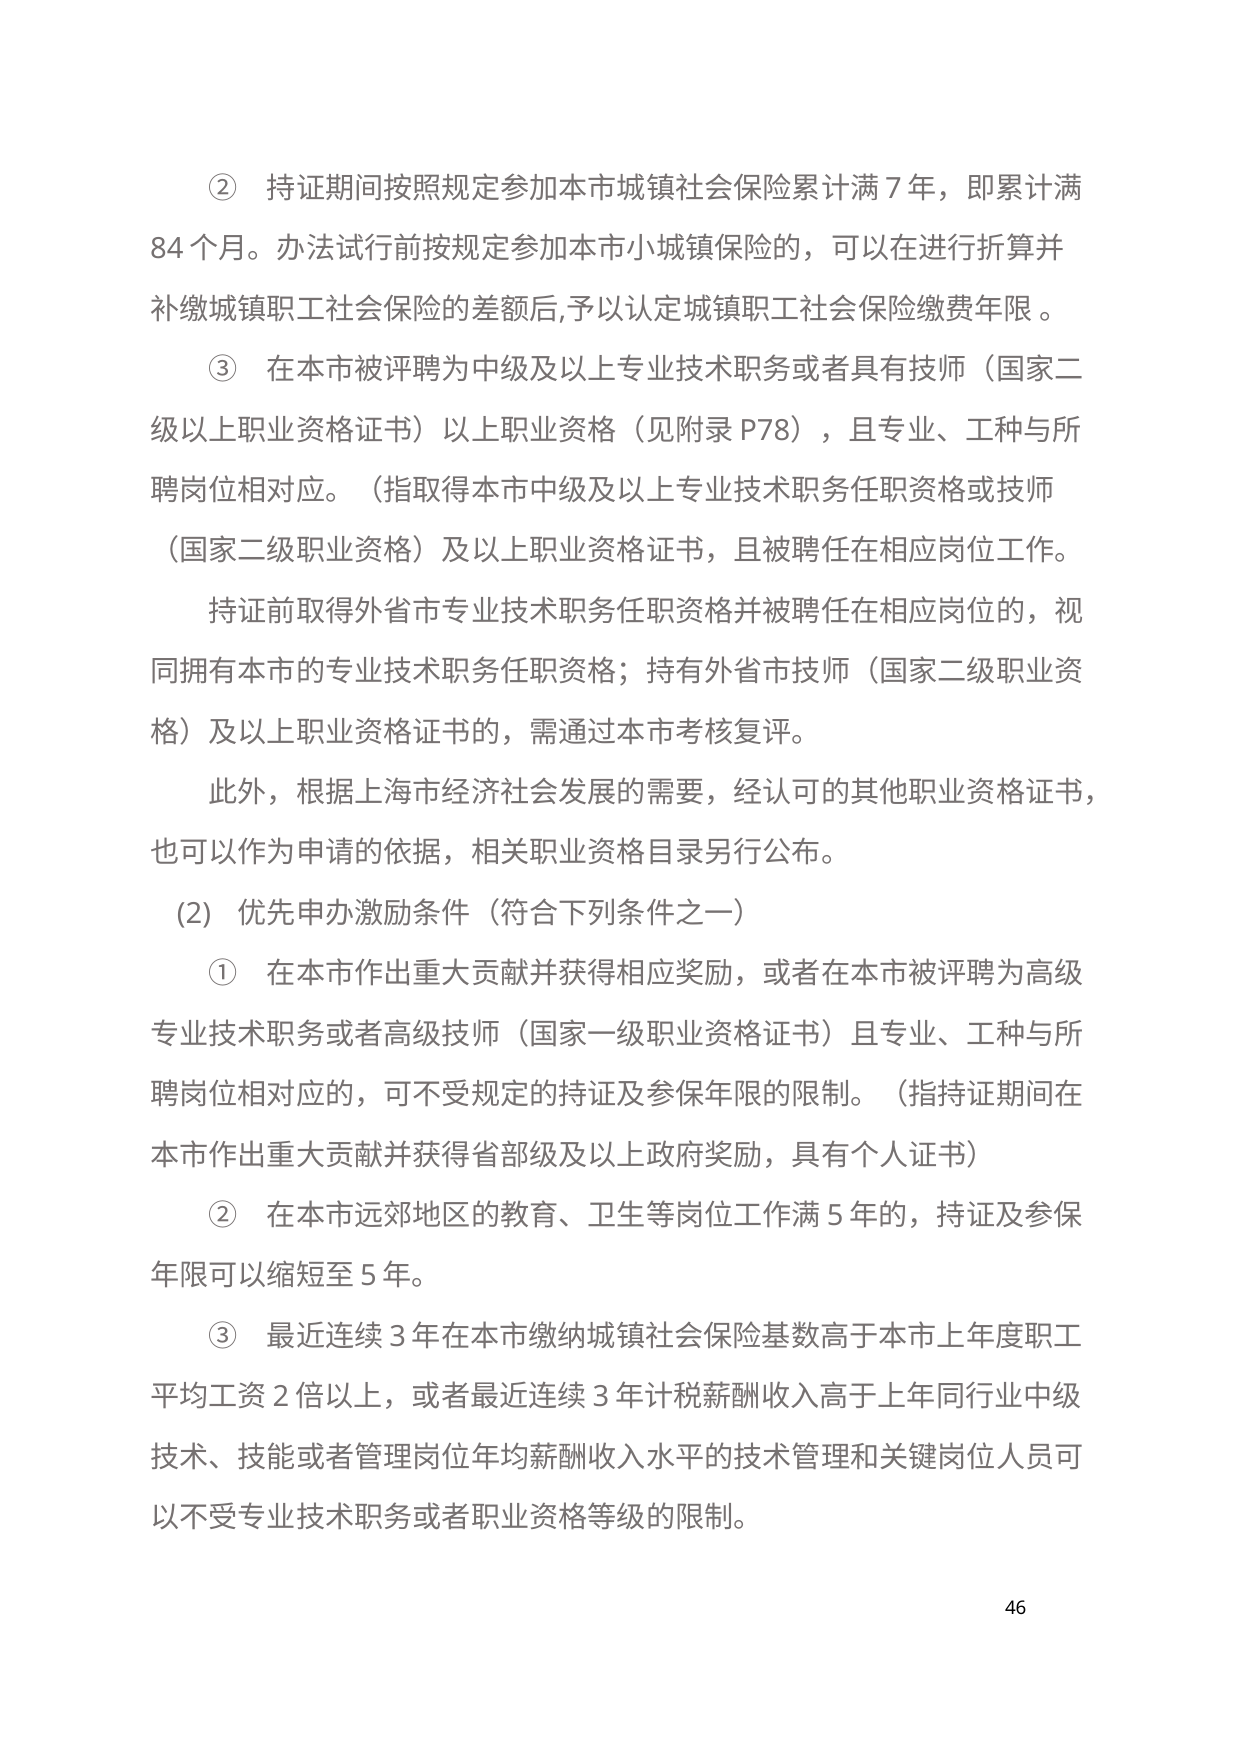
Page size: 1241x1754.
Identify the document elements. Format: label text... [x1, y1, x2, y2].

text 此外，根据上海市经济社会发展的需要，经认可的其他职业资格证书，也可以作为申请的依据，相关职业资格目录另行公布。 [150, 754, 1090, 875]
list 优先申办激励条件（符合下列条件之一） [194, 875, 1090, 935]
list 最近连续3年在本市缴纳城镇社会保险基数高于本市上年度职工平均工资2倍以上，或者最近连续3年计税薪酬收入高于上年同行业中级技术、技能或者管理岗位年均薪酬收入水平的技术管理和关键岗位人员可以不受专业技术职务或者职业资格等级的限制。 [150, 1298, 1090, 1539]
list 在本市被评聘为中级及以上专业技术职务或者具有技师（国家二级以上职业资格证书）以上职业资格（见附录P78），且专业、工种与所聘岗位相对应。（指取得本市中级及以上专业技术职务任职资格或技师（国家二级职业资格）及以上职业资格证书，且被聘任在相应岗位工作。 [150, 331, 1090, 573]
list 在本市远郊地区的教育、卫生等岗位工作满5年的，持证及参保年限可以缩短至5年。 [150, 1177, 1090, 1298]
list 持证期间按照规定参加本市城镇社会保险累计满7年，即累计满84个月。办法试行前按规定参加本市小城镇保险的，可以在进行折算并补缴城镇职工社会保险的差额后,予以认定城镇职工社会保险缴费年限 。 [150, 150, 1090, 331]
text 持证前取得外省市专业技术职务任职资格并被聘任在相应岗位的，视同拥有本市的专业技术职务任职资格；持有外省市技师（国家二级职业资格）及以上职业资格证书的，需通过本市考核复评。 [150, 573, 1090, 754]
list 在本市作出重大贡献并获得相应奖励，或者在本市被评聘为高级专业技术职务或者高级技师（国家一级职业资格证书）且专业、工种与所聘岗位相对应的，可不受规定的持证及参保年限的限制。（指持证期间在本市作出重大贡献并获得省部级及以上政府奖励，具有个人证书） [150, 935, 1090, 1177]
